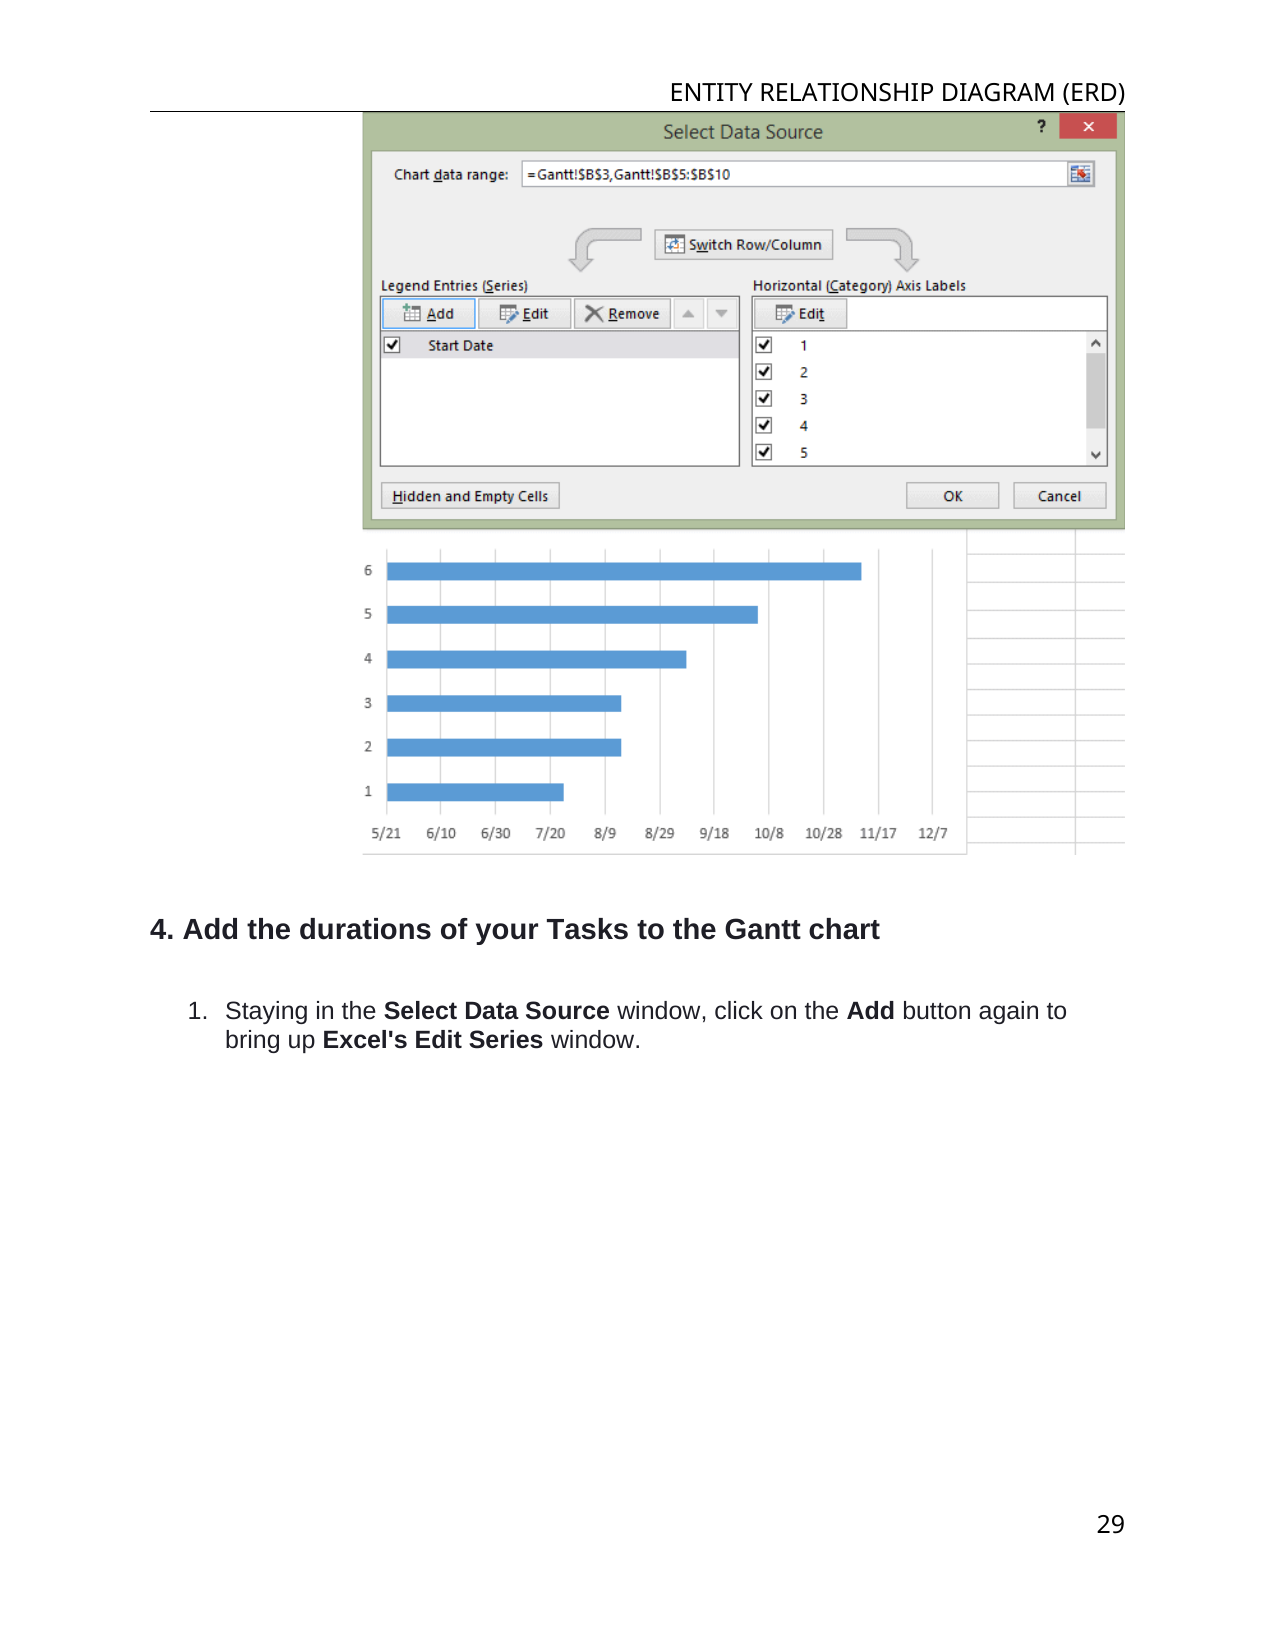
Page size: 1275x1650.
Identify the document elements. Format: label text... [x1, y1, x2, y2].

picture [362, 112, 1125, 855]
subtitle 4. Add the durations of your Tasks to the Gantt chart [150, 883, 1125, 946]
list Staying in the Select Data Source window, click on the Add button again to bring up Excel's Edit Series window. [187, 996, 1125, 1053]
